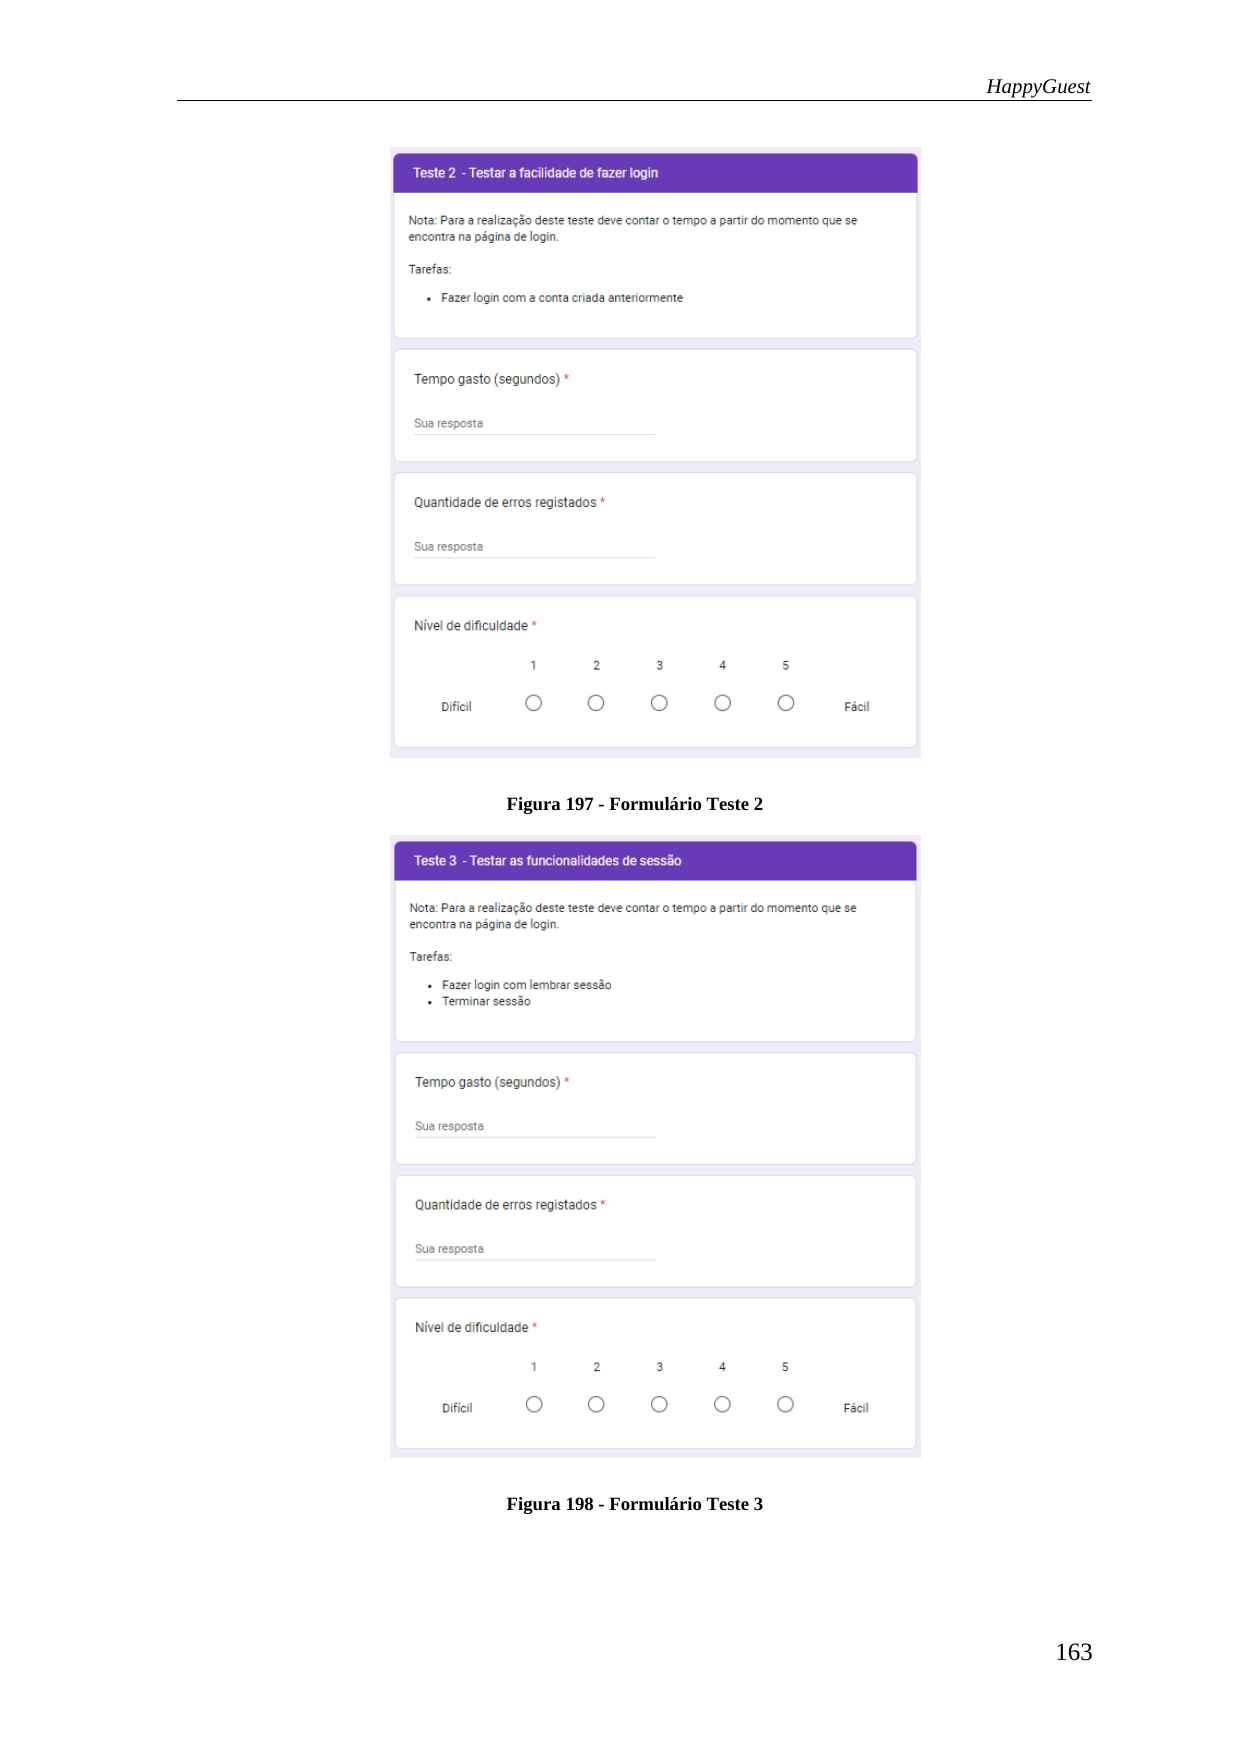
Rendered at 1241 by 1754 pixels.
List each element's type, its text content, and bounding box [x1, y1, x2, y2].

text Figura 197 - Formulário Teste 2 [177, 793, 1092, 814]
picture [389, 147, 922, 758]
picture [389, 835, 922, 1458]
text Figura 198 - Formulário Teste 3 [177, 1493, 1092, 1514]
